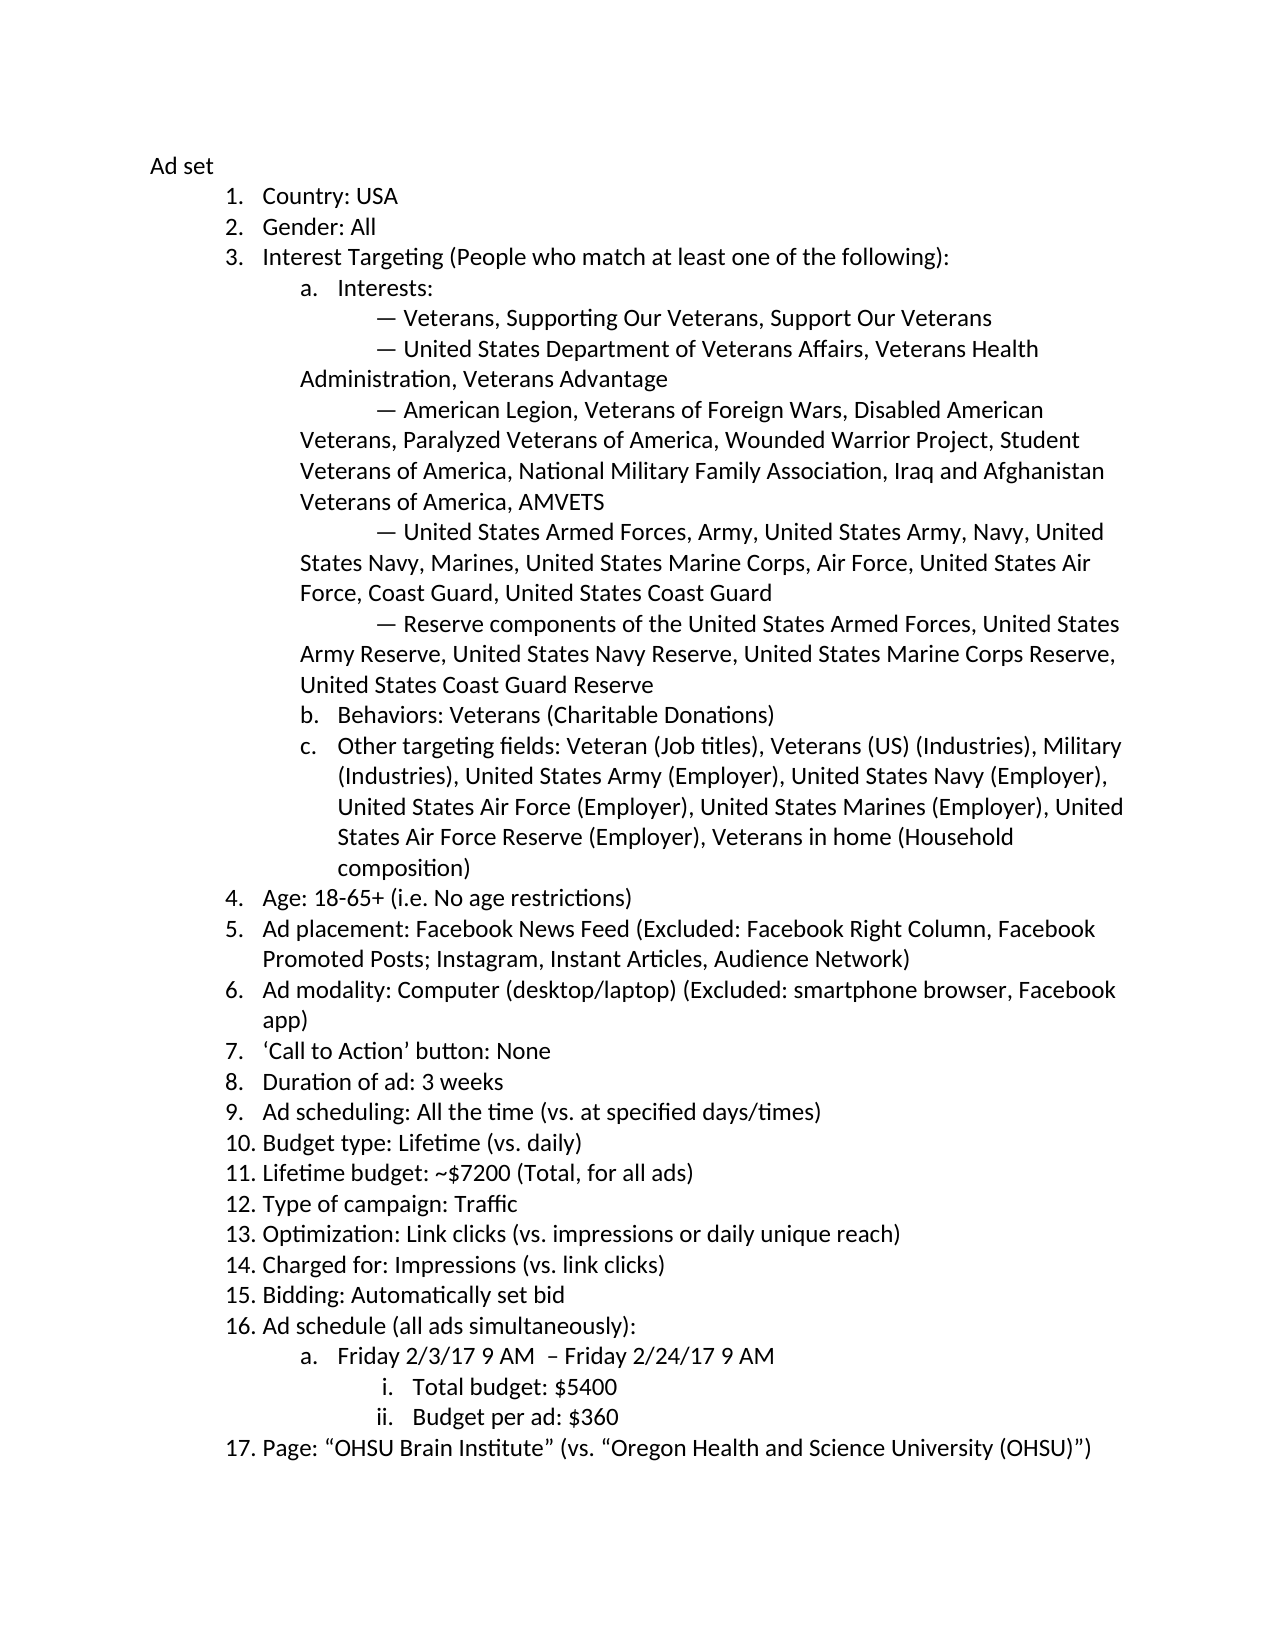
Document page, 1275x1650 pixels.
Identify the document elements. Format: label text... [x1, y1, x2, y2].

list Gender: All [225, 211, 1125, 242]
list Behaviors: Veterans (Charitable Donations) [300, 699, 1125, 730]
list Budget per ad: $360 [394, 1401, 1125, 1432]
list Country: USA [225, 181, 1125, 211]
list Type of campaign: Traffic [225, 1188, 1125, 1218]
list Ad schedule (all ads simultaneously): [225, 1310, 1125, 1340]
list Ad scheduling: All the time (vs. at specified days/times) [225, 1096, 1125, 1127]
list Ad modality: Computer (desktop/laptop) (Excluded: smartphone browser, Facebook app) [225, 974, 1125, 1035]
text Ad set [150, 150, 1125, 181]
list Optimization: Link clicks (vs. impressions or daily unique reach) [225, 1218, 1125, 1249]
list Charged for: Impressions (vs. link clicks) [225, 1249, 1125, 1279]
list Other targeting fields: Veteran (Job titles), Veterans (US) (Industries), Military (Industries), United States Army (Employer), United States Navy (Employer), United States Air Force (Employer), United States Marines (Employer), United States Air Force Reserve (Employer), Veterans in home (Household composition) [300, 730, 1125, 882]
list Lifetime budget: ~$7200 (Total, for all ads) [225, 1157, 1125, 1188]
list Duration of ad: 3 weeks [225, 1066, 1125, 1096]
list Ad placement: Facebook News Feed (Excluded: Facebook Right Column, Facebook Promoted Posts; Instagram, Instant Articles, Audience Network) [225, 913, 1125, 974]
text — United States Department of Veterans Affairs, Veterans Health Administration, Veterans Advantage [300, 333, 1125, 394]
text — United States Armed Forces, Army, United States Army, Navy, United States Navy, Marines, United States Marine Corps, Air Force, United States Air Force, Coast Guard, United States Coast Guard [300, 516, 1125, 608]
list Interest Targeting (People who match at least one of the following): [225, 242, 1125, 272]
text — American Legion, Veterans of Foreign Wars, Disabled American Veterans, Paralyzed Veterans of America, Wounded Warrior Project, Student Veterans of America, National Military Family Association, Iraq and Afghanistan Veterans of America, AMVETS [300, 394, 1125, 516]
list Bidding: Automatically set bid [225, 1279, 1125, 1310]
list Interests: [300, 272, 1125, 303]
text — Reserve components of the United States Armed Forces, United States Army Reserve, United States Navy Reserve, United States Marine Corps Reserve, United States Coast Guard Reserve [300, 608, 1125, 699]
list Friday 2/3/17 9 AM – Friday 2/24/17 9 AM [300, 1340, 1125, 1371]
list Age: 18-65+ (i.e. No age restrictions) [225, 882, 1125, 913]
list Total budget: $5400 [394, 1371, 1125, 1401]
list Budget type: Lifetime (vs. daily) [225, 1127, 1125, 1157]
list ‘Call to Action’ button: None [225, 1035, 1125, 1066]
text — Veterans, Supporting Our Veterans, Support Our Veterans [300, 303, 1125, 333]
list Page: “OHSU Brain Institute” (vs. “Oregon Health and Science University (OHSU)”) [225, 1432, 1125, 1462]
